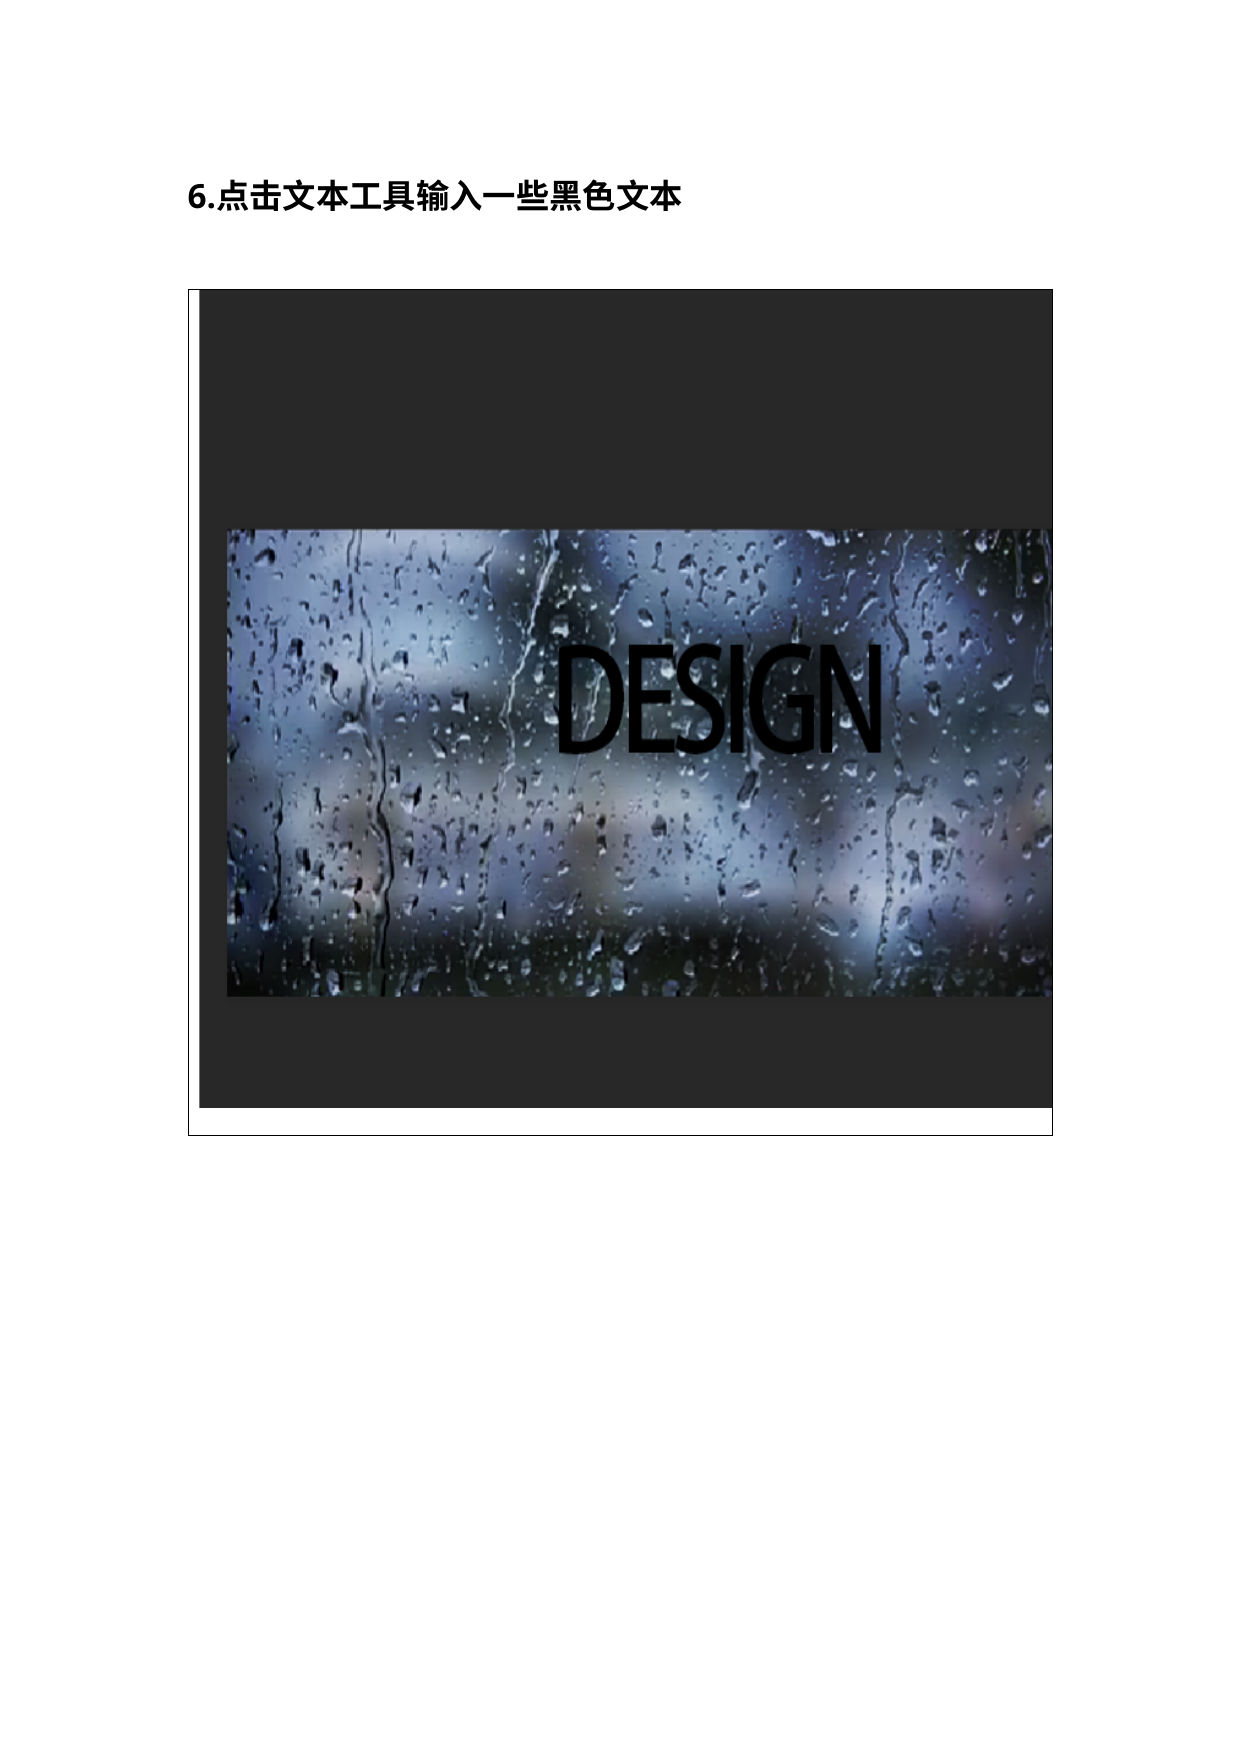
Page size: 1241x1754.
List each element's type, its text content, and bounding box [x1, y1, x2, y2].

subtitle 6.点击文本工具输入一些黑色文本 [187, 162, 1053, 227]
picture [199, 290, 1053, 1108]
table_header [189, 290, 1052, 1135]
